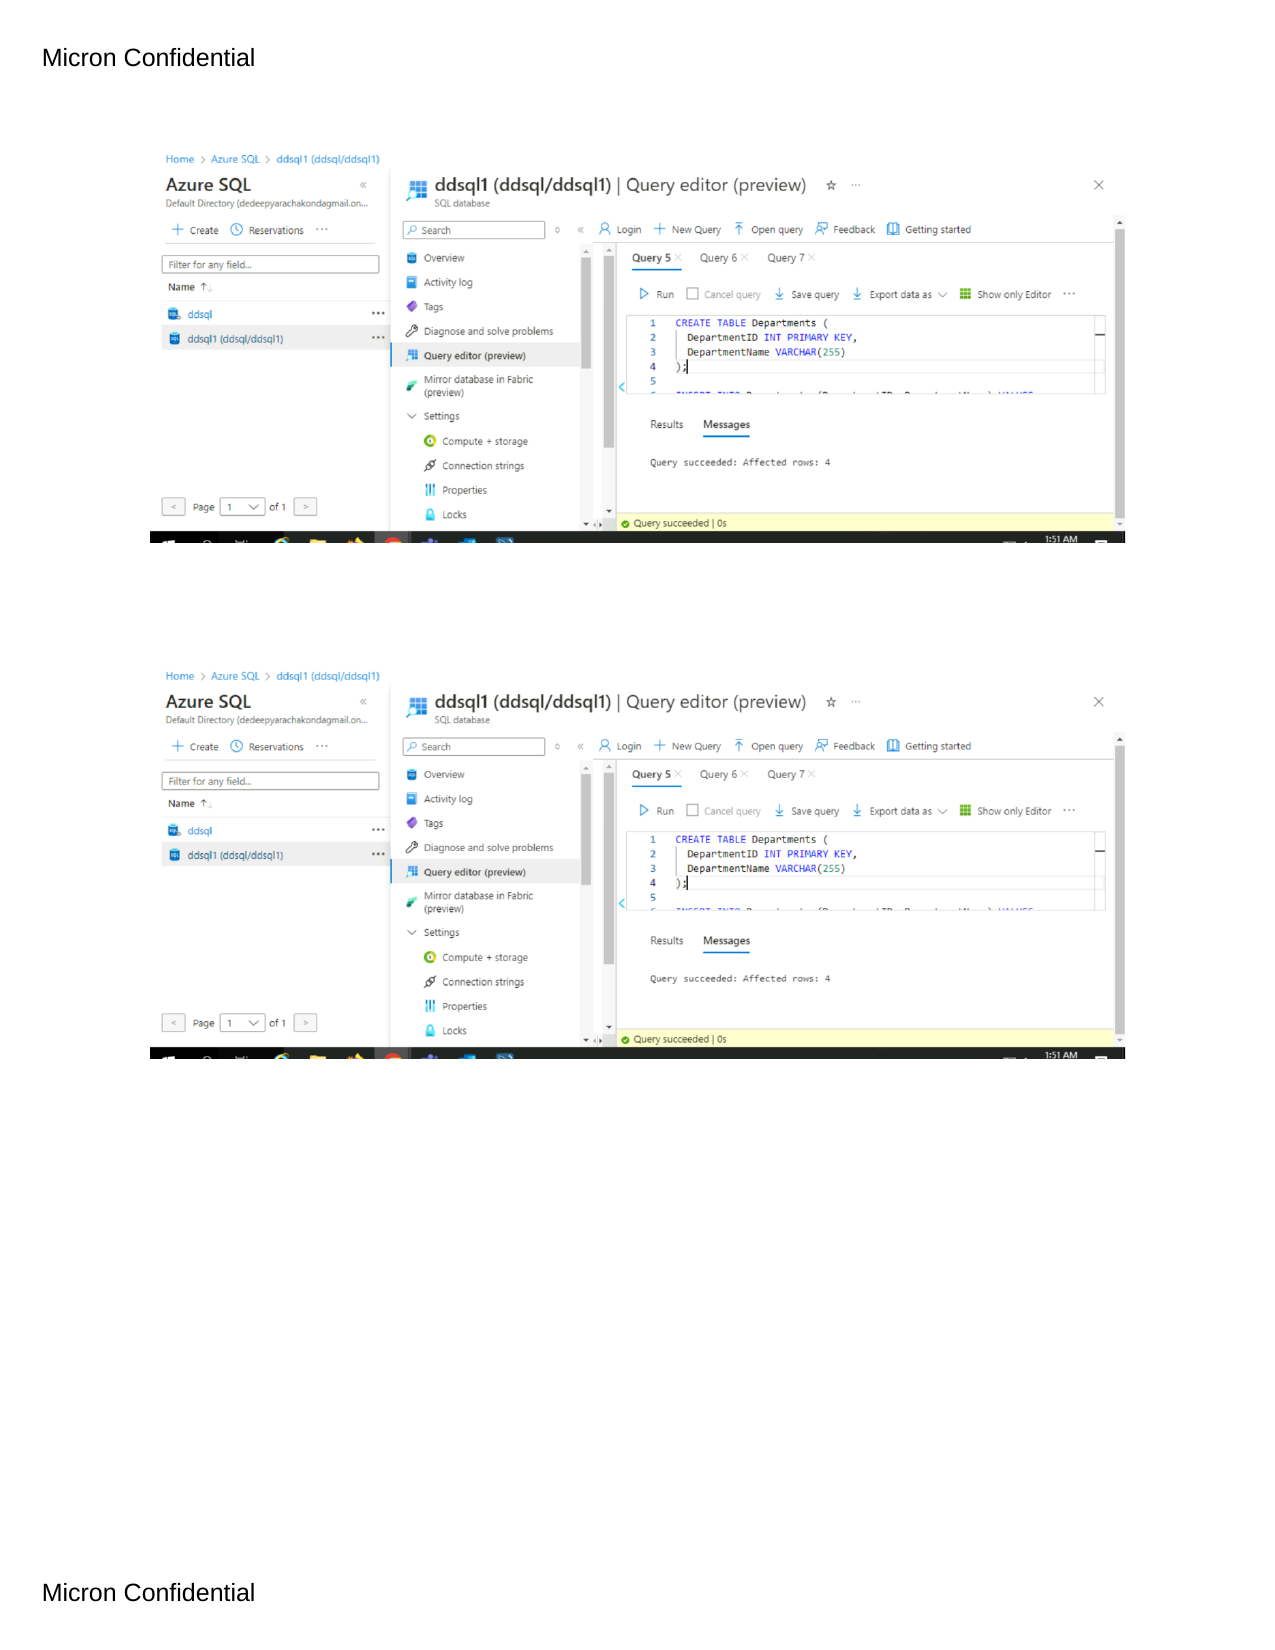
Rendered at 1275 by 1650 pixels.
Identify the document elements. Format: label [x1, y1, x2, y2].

picture [150, 663, 1125, 1059]
picture [150, 150, 1125, 543]
